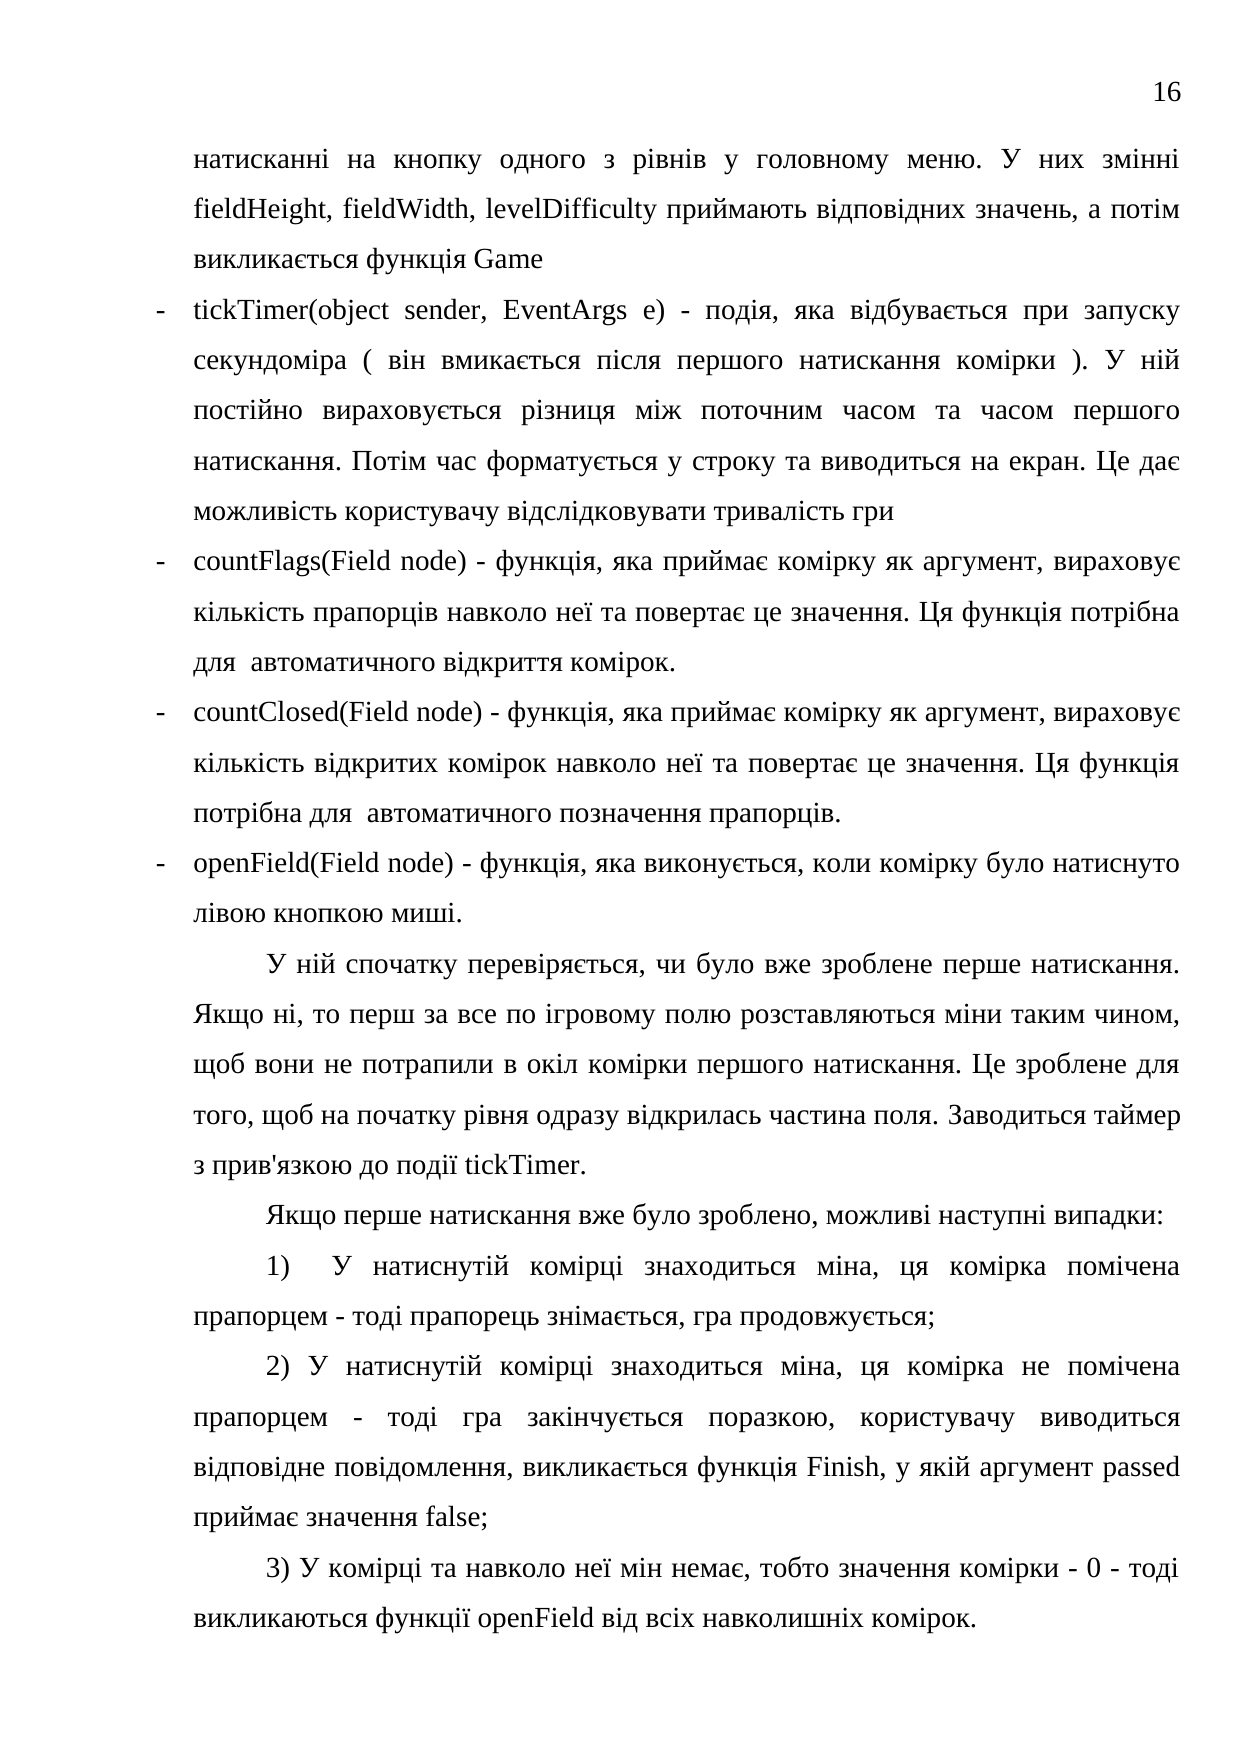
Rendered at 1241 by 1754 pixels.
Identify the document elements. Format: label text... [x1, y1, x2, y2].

list 2) У натиснутій комірці знаходиться міна, ця комірка не помічена прапорцем - тоді гра закінчується поразкою, користувачу виводиться відповідне повідомлення, викликається функція Finish, у якій аргумент passed приймає значення false; [193, 1348, 1181, 1533]
list 1) У натиснутій комірці знаходиться міна, ця комірка помічена прапорцем - тоді прапорець знімається, гра продовжується; [193, 1248, 1181, 1332]
list Якщо перше натискання вже було зроблено, можливі наступні випадки: [193, 1197, 1181, 1231]
list openField(Field node) - функція, яка виконується, коли комірку було натиснуто лівою кнопкою миші. [156, 845, 1181, 929]
list 3) У комірці та навколо неї мін немає, тобто значення комірки - 0 - тоді викликаються функції openField від всіх навколишніх комірок. [193, 1550, 1181, 1633]
list countFlags(Field node) - функція, яка приймає комірку як аргумент, вираховує кількість прапорців навколо неї та повертає це значення. Ця функція потрібна для автоматичного відкриття комірок. [156, 543, 1181, 678]
list countClosed(Field node) - функція, яка приймає комірку як аргумент, вираховує кількість відкритих комірок навколо неї та повертає це значення. Ця функція потрібна для автоматичного позначення прапорців. [156, 694, 1181, 828]
list tickTimer(object sender, EventArgs e) - подія, яка відбувається при запуску секундоміра ( він вмикається після першого натискання комірки ). У ній постійно вираховується різниця між поточним часом та часом першого натискання. Потім час форматується у строку та виводиться на екран. Це дає можливість користувачу відслідковувати тривалість гри [156, 292, 1181, 527]
list У ній спочатку перевіряється, чи було вже зроблене перше натискання. Якщо ні, то перш за все по ігровому полю розставляються міни таким чином, щоб вони не потрапили в окіл комірки першого натискання. Це зроблене для того, щоб на початку рівня одразу відкрилась частина поля. Заводиться таймер з прив'язкою до події tickTimer. [193, 946, 1181, 1181]
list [156, 141, 1181, 275]
